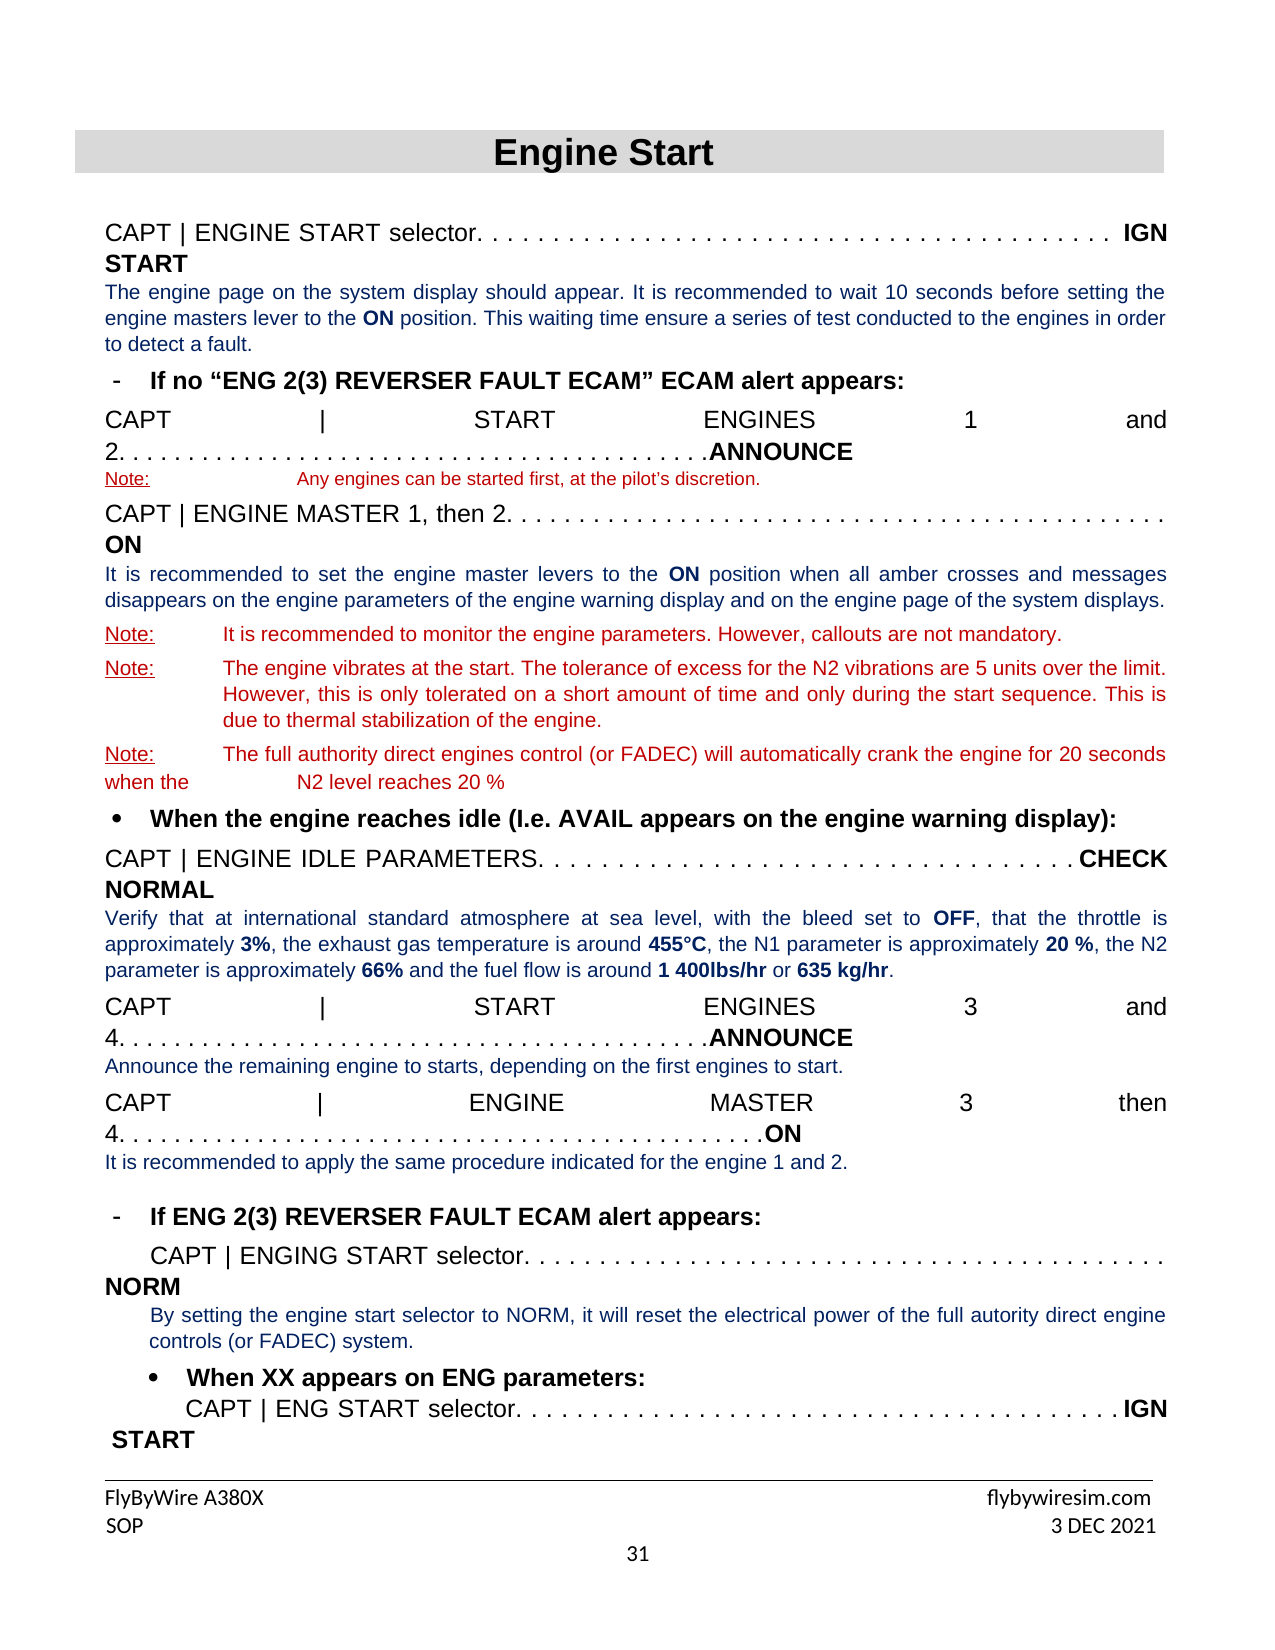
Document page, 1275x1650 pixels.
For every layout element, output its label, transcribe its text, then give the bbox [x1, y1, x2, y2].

text It is recommended to apply the same procedure indicated for the engine 1 and 2. [104, 1150, 1168, 1174]
list When the engine reaches idle (I.e. AVAIL appears on the engine warning display): [112, 804, 1168, 833]
text CAPT | START ENGINES 1 and 2. . . . . . . . . . . . . . . . . . . . . . . . . . . . . . . . . . . . . . . . . . .ANNOUNCE [104, 405, 1168, 465]
table_header Engine Start [75, 130, 1164, 173]
text CAPT | ENGINE START selector. . . . . . . . . . . . . . . . . . . . . . . . . . . . . . . . . . . . . . . . . . IGN START [104, 218, 1168, 278]
list If ENG 2(3) REVERSER FAULT ECAM alert appears: [112, 1202, 1168, 1231]
text By setting the engine start selector to NORM, it will reset the electrical power of the full autority direct engine controls (or FADEC) system. [149, 1303, 1168, 1353]
text CAPT | ENGINE MASTER 3 then 4. . . . . . . . . . . . . . . . . . . . . . . . . . . . . . . . . . . . . . . . . . . . . . .ON [104, 1088, 1168, 1148]
text The engine page on the system display should appear. It is recommended to wait 10 seconds before setting the engine masters lever to the ON position. This waiting time ensure a series of test conducted to the engines in order to detect a fault. [104, 280, 1168, 356]
text CAPT | ENGING START selector. . . . . . . . . . . . . . . . . . . . . . . . . . . . . . . . . . . . . . . . . . . NORM [104, 1241, 1168, 1301]
text It is recommended to set the engine master levers to the ON position when all amber crosses and messages disappears on the engine parameters of the engine warning display and on the engine page of the system displays. [104, 562, 1168, 611]
list When XX appears on ENG parameters: [149, 1363, 1168, 1392]
text Note: The engine vibrates at the start. The tolerance of excess for the N2 vibrations are 5 units over the limit. However, this is only tolerated on a short amount of time and only during the start sequence. This is due to thermal stabilization of the engine. [104, 656, 1168, 732]
text Note: It is recommended to monitor the engine parameters. However, callouts are not mandatory. [104, 622, 1168, 646]
text Announce the remaining engine to starts, depending on the first engines to start. [104, 1054, 1168, 1078]
text Verify that at international standard atmosphere at sea level, with the bleed set to OFF, that the throttle is approximately 3%, the exhaust gas temperature is around 455°C, the N1 parameter is approximately 20 %, the N2 parameter is approximately 66% and the fuel flow is around 1 400lbs/hr or 635 kg/hr. [104, 906, 1168, 982]
text CAPT | START ENGINES 3 and 4. . . . . . . . . . . . . . . . . . . . . . . . . . . . . . . . . . . . . . . . . . .ANNOUNCE [104, 992, 1168, 1052]
text CAPT | ENG START selector. . . . . . . . . . . . . . . . . . . . . . . . . . . . . . . . . . . . . . . .IGN START [111, 1394, 1168, 1454]
text CAPT | ENGINE IDLE PARAMETERS. . . . . . . . . . . . . . . . . . . . . . . . . . . . . . . . . .CHECK NORMAL [104, 844, 1168, 904]
text CAPT | ENGINE MASTER 1, then 2. . . . . . . . . . . . . . . . . . . . . . . . . . . . . . . . . . . . . . . . . . . . . . ON [104, 499, 1168, 559]
text Note: The full authority direct engines control (or FADEC) will automatically crank the engine for 20 seconds when the N2 level reaches 20 % [104, 742, 1168, 794]
list If no “ENG 2(3) REVERSER FAULT ECAM” ECAM alert appears: [112, 366, 1168, 395]
text Note: Any engines can be started first, at the pilot’s discretion. [104, 467, 1168, 489]
